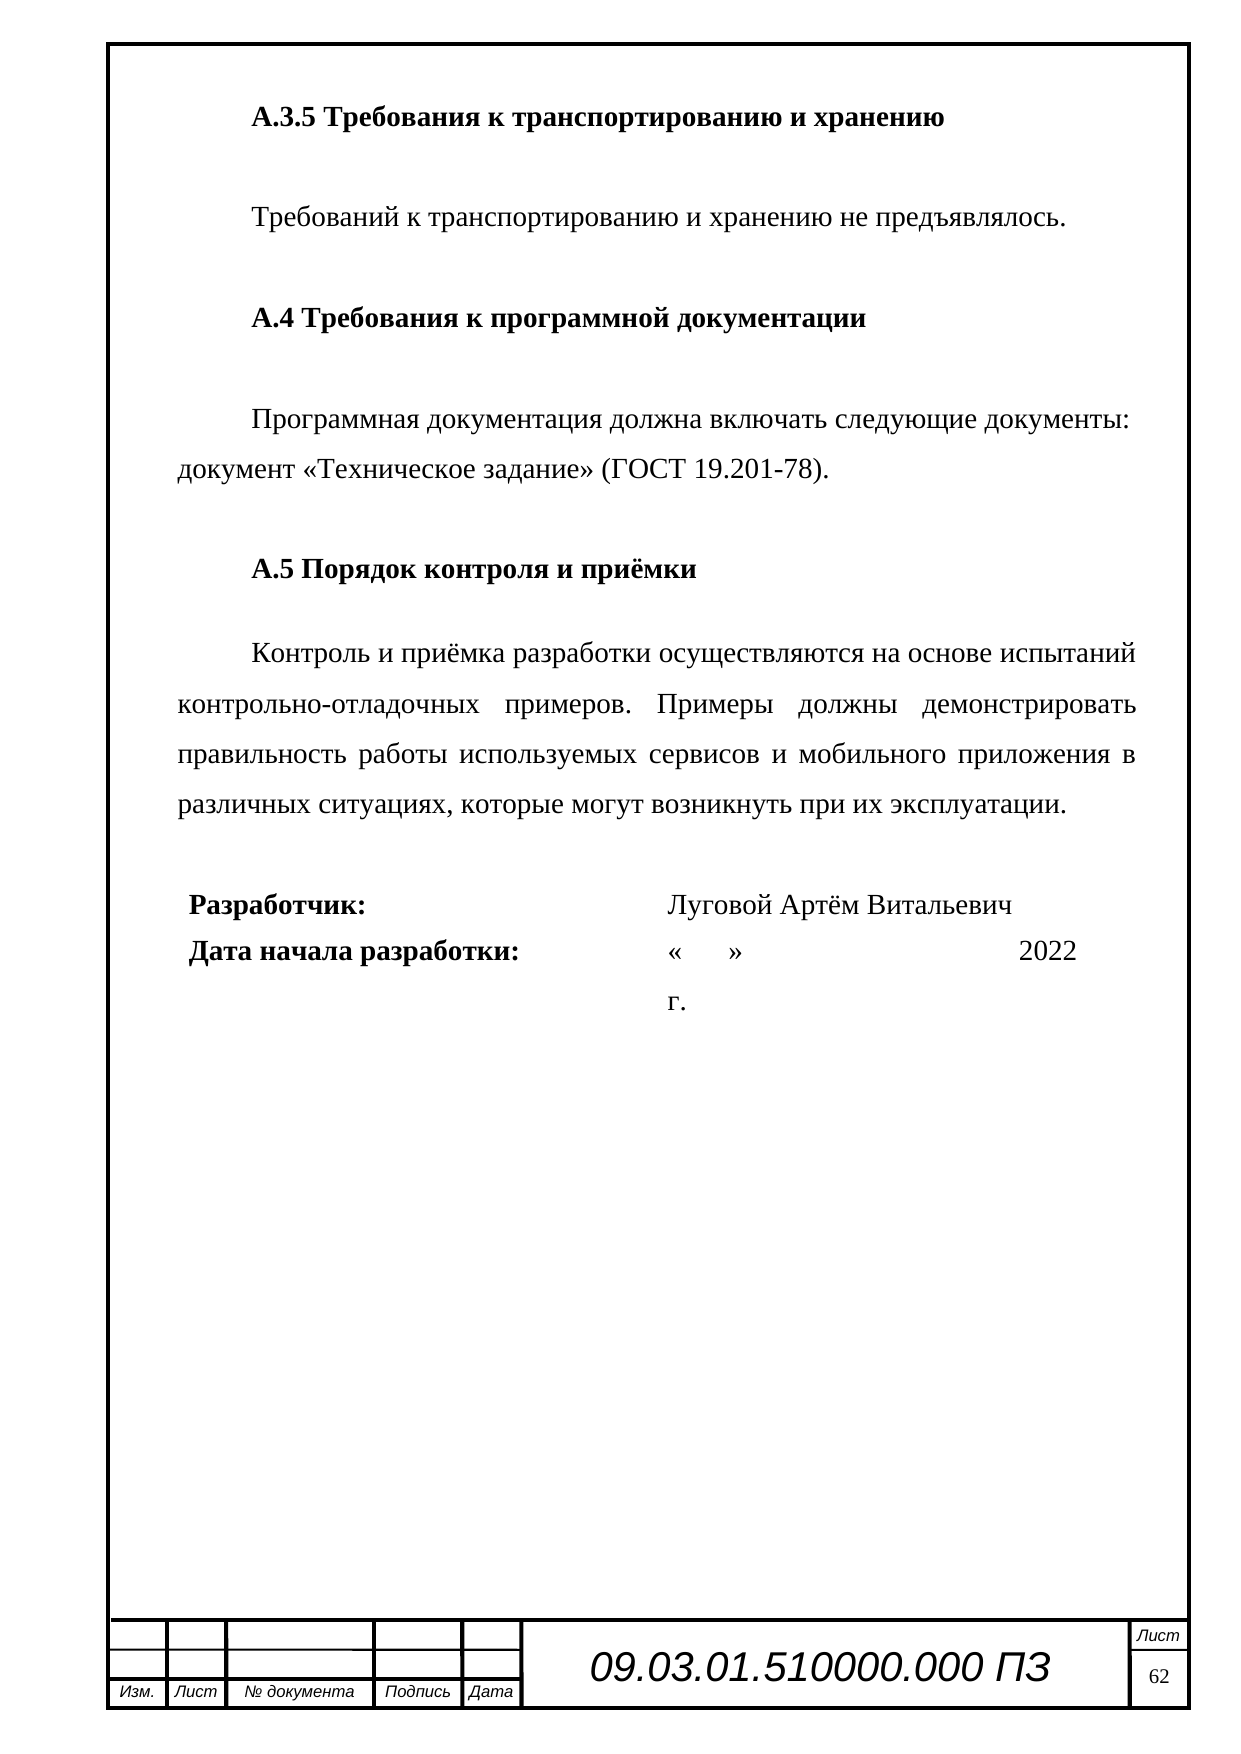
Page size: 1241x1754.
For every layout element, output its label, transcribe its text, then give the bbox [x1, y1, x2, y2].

table_cell « » 2022 г. [597, 933, 1107, 1028]
table_header Луговой Артём Витальевич [597, 887, 1107, 933]
table_header Разработчик: [118, 887, 597, 933]
text Программная документация должна включать следующие документы: [177, 401, 1137, 434]
text Требований к транспортированию и хранению не предъявлялось. [177, 199, 1137, 233]
text документ «Техническое задание» (ГОСТ 19.201-78). [177, 451, 1152, 484]
table_cell Дата начала разработки: [118, 933, 597, 1028]
text А.5 Порядок контроля и приёмки [177, 552, 1152, 585]
text А.3.5 Требования к транспортированию и хранению [177, 99, 1152, 132]
text Контроль и приёмка разработки осуществляются на основе испытаний контрольно-отладочных примеров. Примеры должны демонстрировать правильность работы используемых сервисов и мобильного приложения в различных ситуациях, которые могут возникнуть при их эксплуатации. [177, 636, 1137, 820]
text А.4 Требования к программной документации [177, 300, 1152, 334]
